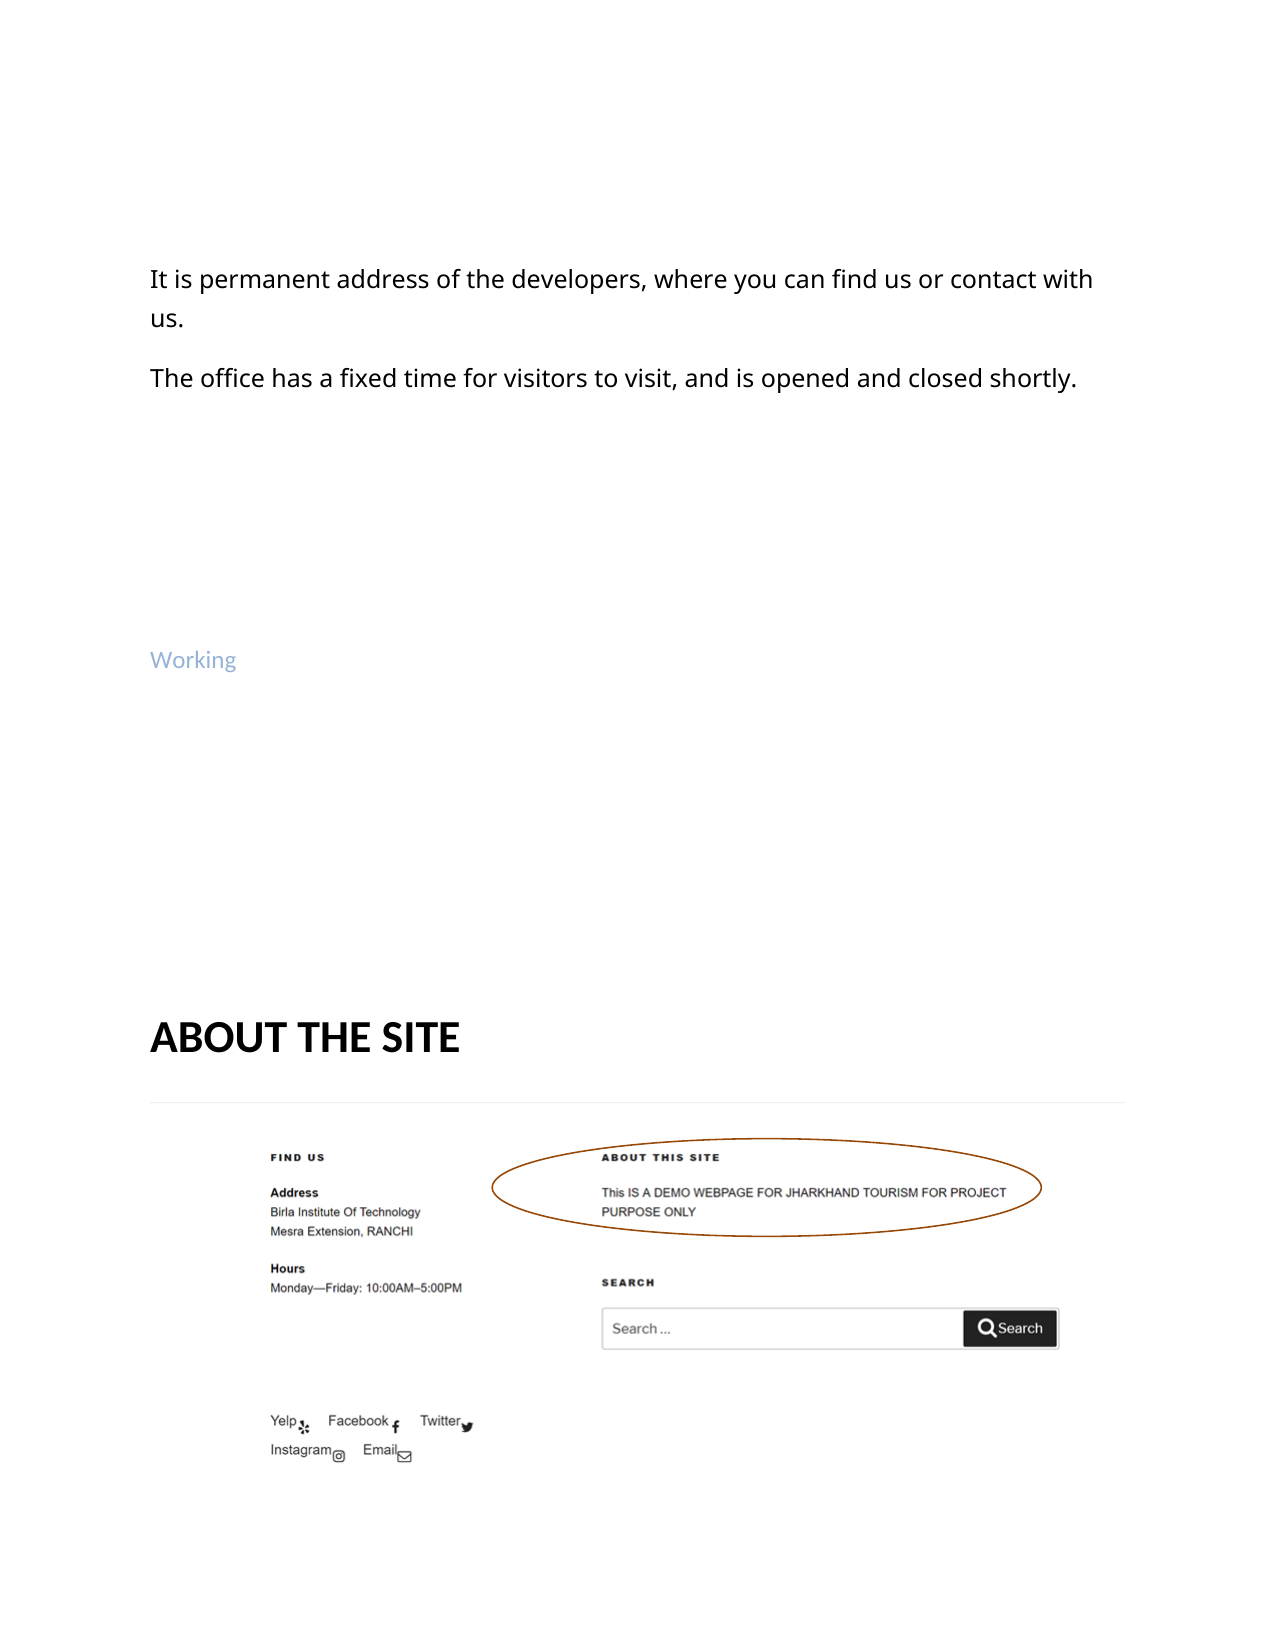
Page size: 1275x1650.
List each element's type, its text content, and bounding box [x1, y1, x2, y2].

text The office has a fixed time for visitors to visit, and is opened and closed shortly. [150, 361, 1125, 395]
text Working [150, 644, 1125, 675]
picture [150, 1093, 1125, 1476]
text It is permanent address of the developers, where you can find us or contact with us. [150, 262, 1125, 335]
text ABOUT THE SITE [150, 1008, 1125, 1064]
